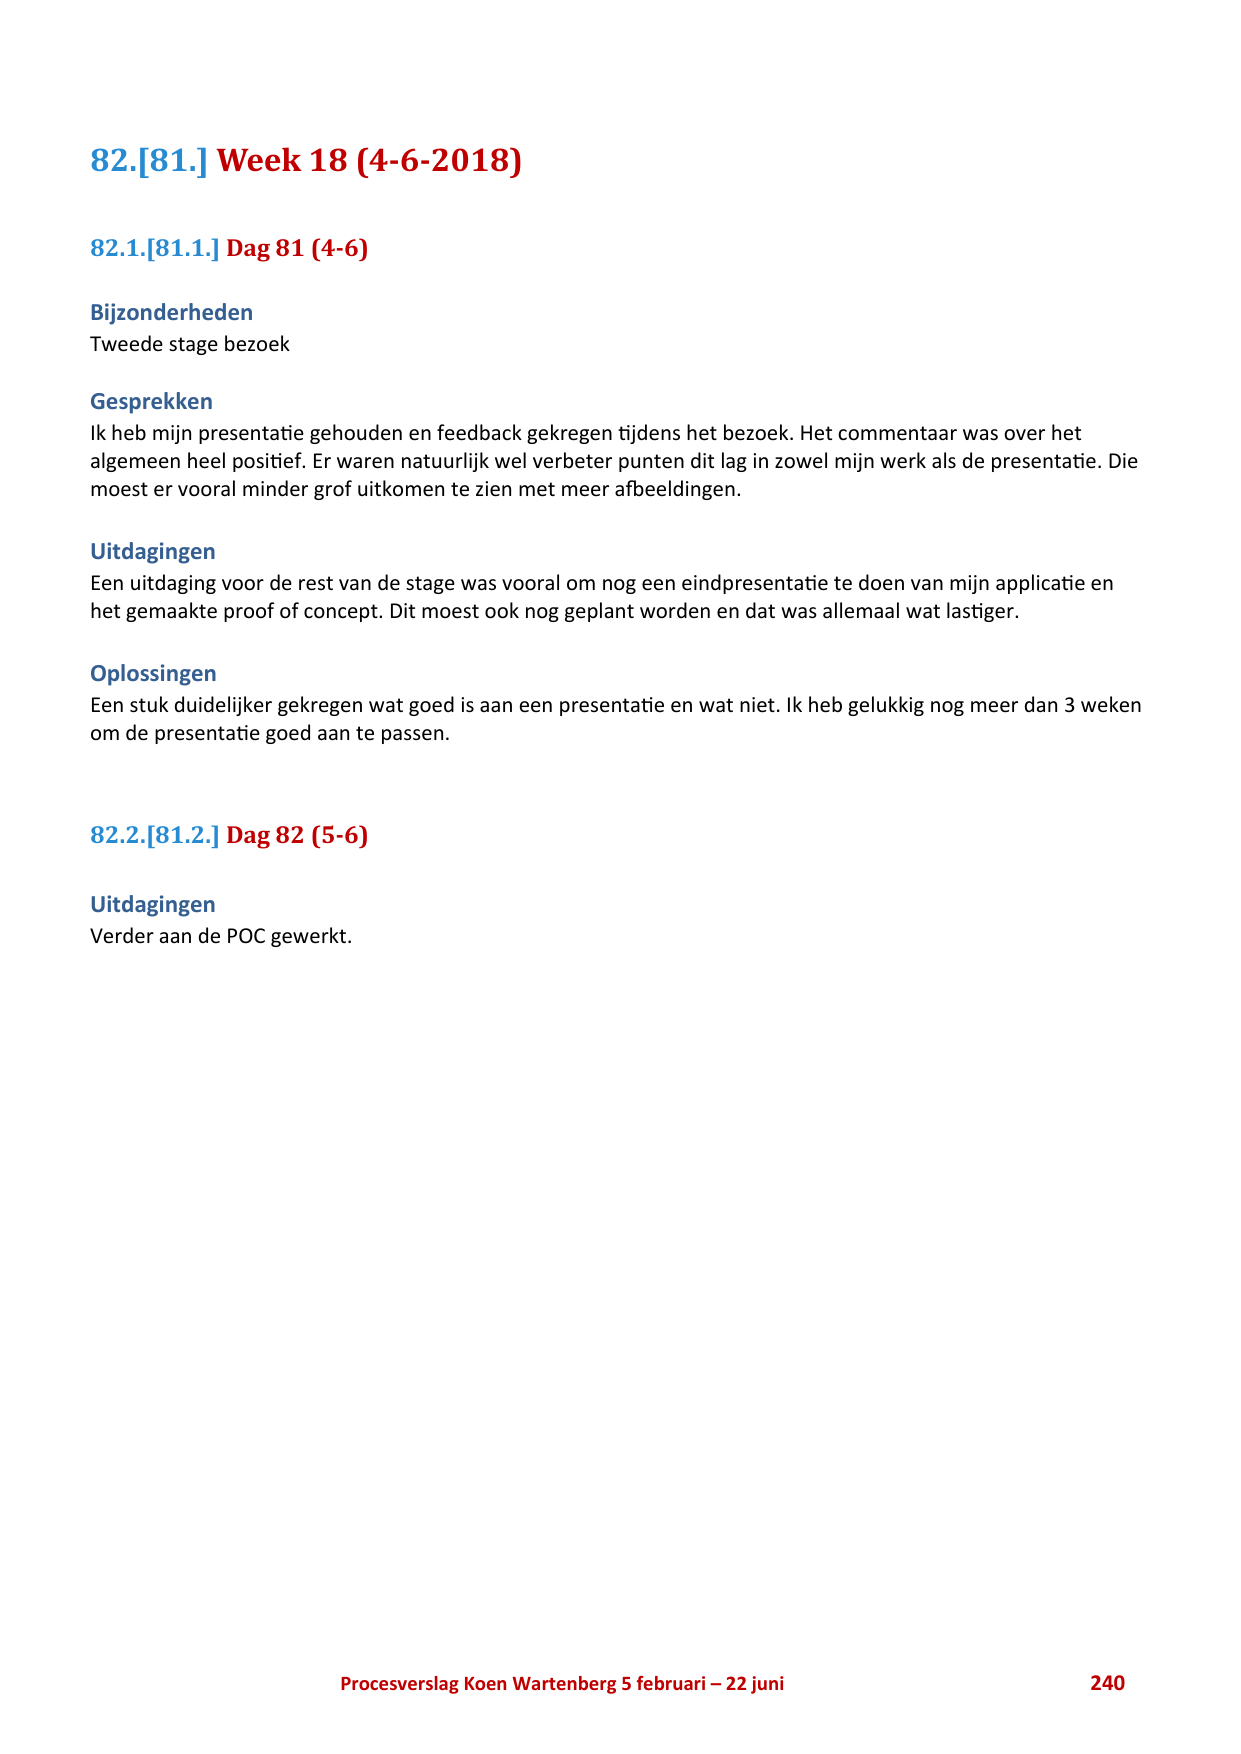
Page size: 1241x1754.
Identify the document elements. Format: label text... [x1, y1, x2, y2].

text Een stuk duidelijker gekregen wat goed is aan een presentatie en wat niet. Ik heb gelukkig nog meer dan 3 weken om de presentatie goed aan te passen. [90, 690, 1150, 746]
text Oplossingen [90, 657, 1150, 688]
text Bijzonderheden [90, 296, 1150, 327]
text Tweede stage bezoek [90, 329, 1150, 357]
text Uitdagingen [90, 888, 1150, 918]
text Ik heb mijn presentatie gehouden en feedback gekregen tijdens het bezoek. Het commentaar was over het algemeen heel positief. Er waren natuurlijk wel verbeter punten dit lag in zowel mijn werk als de presentatie. Die moest er vooral minder grof uitkomen te zien met meer afbeeldingen. [90, 418, 1150, 502]
text Gesprekken [90, 385, 1150, 416]
text Verder aan de POC gewerkt. [90, 921, 1150, 949]
text Uitdagingen [90, 535, 1150, 566]
text Een uitdaging voor de rest van de stage was vooral om nog een eindpresentatie te doen van mijn applicatie en het gemaakte proof of concept. Dit moest ook nog geplant worden en dat was allemaal wat lastiger. [90, 568, 1150, 624]
subtitle Dag 81 (4-6) [90, 233, 1150, 262]
subtitle Dag 82 (5-6) [90, 819, 1150, 849]
subtitle Week 18 (4-6-2018) [90, 139, 1150, 178]
